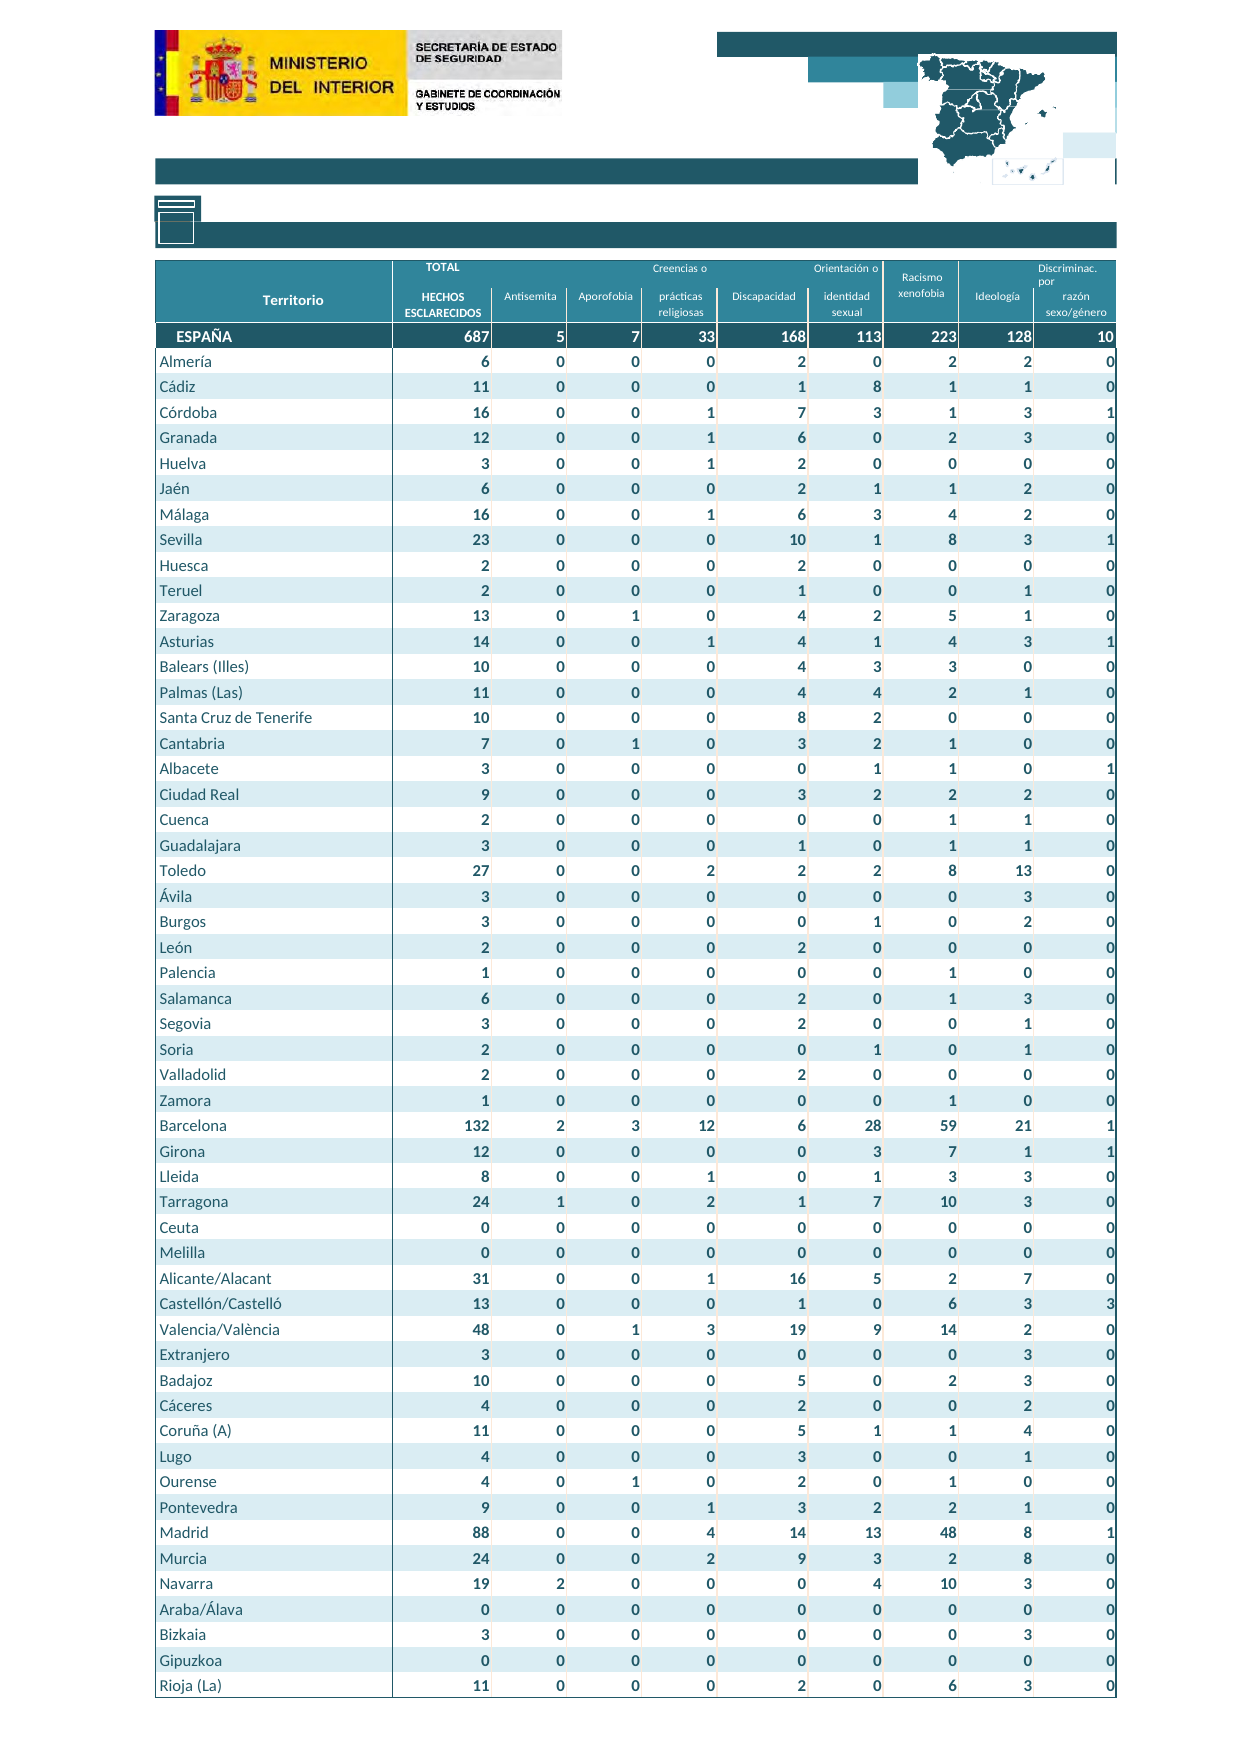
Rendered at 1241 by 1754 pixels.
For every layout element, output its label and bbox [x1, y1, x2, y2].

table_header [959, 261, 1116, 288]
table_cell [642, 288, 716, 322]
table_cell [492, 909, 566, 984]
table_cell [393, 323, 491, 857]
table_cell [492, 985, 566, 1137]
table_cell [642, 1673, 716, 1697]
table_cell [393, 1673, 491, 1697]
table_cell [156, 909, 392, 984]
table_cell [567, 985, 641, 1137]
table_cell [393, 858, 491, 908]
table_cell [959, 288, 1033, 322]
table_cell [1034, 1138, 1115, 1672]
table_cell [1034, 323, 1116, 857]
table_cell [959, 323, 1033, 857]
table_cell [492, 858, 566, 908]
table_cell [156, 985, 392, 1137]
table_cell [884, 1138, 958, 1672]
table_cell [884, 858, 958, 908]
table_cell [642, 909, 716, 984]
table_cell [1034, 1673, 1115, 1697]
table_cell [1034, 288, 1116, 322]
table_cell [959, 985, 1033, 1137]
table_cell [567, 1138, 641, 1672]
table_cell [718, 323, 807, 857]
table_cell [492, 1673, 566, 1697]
picture [154, 30, 563, 116]
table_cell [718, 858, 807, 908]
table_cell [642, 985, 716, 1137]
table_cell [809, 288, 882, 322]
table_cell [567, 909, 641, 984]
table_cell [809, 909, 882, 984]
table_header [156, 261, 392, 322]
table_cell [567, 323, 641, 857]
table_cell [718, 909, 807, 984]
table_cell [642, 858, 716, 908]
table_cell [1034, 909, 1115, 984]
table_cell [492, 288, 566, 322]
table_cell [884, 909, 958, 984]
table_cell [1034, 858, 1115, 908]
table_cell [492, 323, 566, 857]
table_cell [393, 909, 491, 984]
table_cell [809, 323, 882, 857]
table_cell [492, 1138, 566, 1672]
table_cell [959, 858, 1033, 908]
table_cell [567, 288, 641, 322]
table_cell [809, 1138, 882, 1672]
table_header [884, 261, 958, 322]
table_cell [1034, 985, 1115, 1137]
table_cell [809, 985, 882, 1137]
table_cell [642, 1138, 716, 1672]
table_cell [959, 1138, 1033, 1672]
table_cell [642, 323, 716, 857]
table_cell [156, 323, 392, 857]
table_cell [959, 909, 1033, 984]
picture [917, 53, 1116, 185]
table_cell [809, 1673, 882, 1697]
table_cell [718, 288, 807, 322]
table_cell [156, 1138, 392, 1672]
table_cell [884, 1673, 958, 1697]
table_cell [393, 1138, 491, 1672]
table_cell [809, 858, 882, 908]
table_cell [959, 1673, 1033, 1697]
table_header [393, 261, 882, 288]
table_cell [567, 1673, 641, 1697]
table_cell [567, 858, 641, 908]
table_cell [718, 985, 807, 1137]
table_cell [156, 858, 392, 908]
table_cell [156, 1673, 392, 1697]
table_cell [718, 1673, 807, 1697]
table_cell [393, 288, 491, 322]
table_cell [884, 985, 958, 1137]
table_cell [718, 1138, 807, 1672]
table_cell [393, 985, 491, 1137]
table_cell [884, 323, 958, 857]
